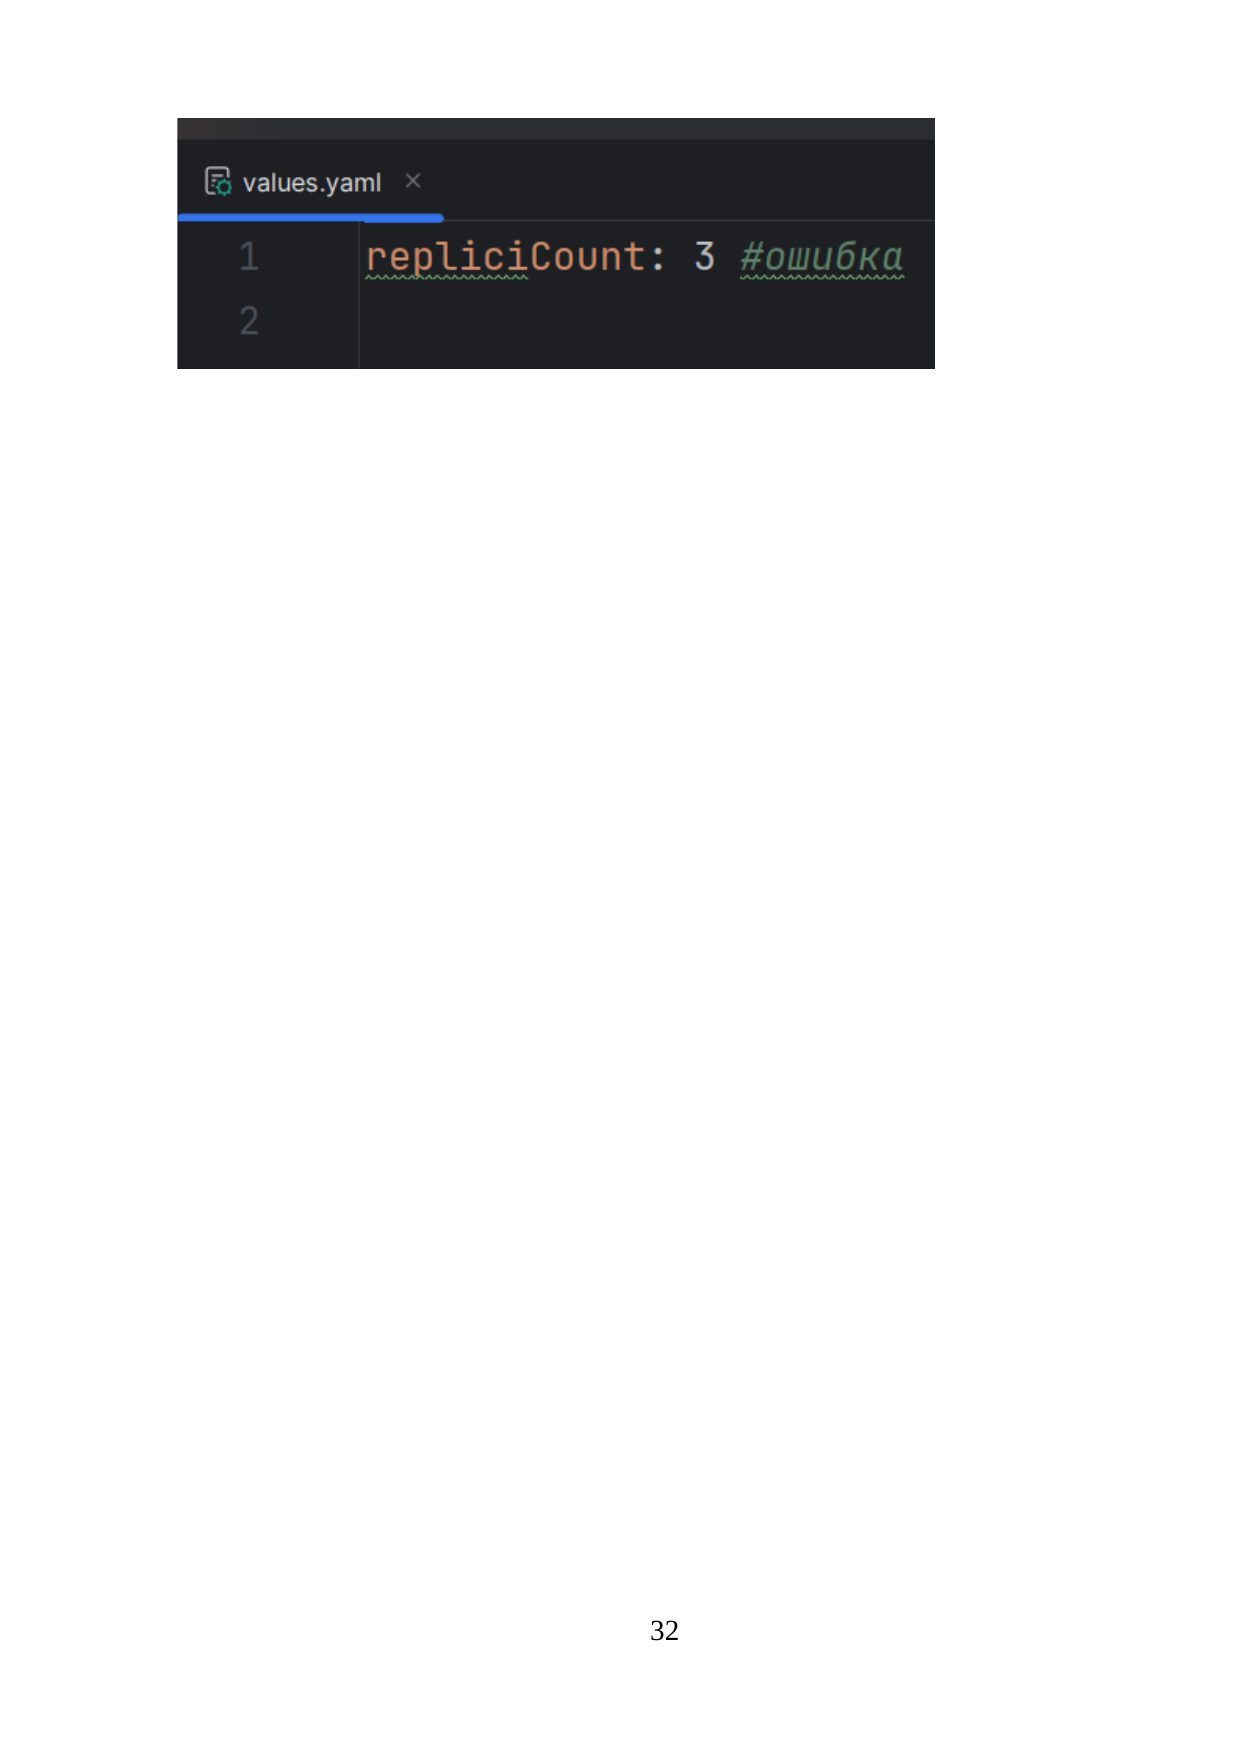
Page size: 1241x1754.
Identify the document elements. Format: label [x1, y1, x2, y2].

picture [177, 118, 935, 369]
